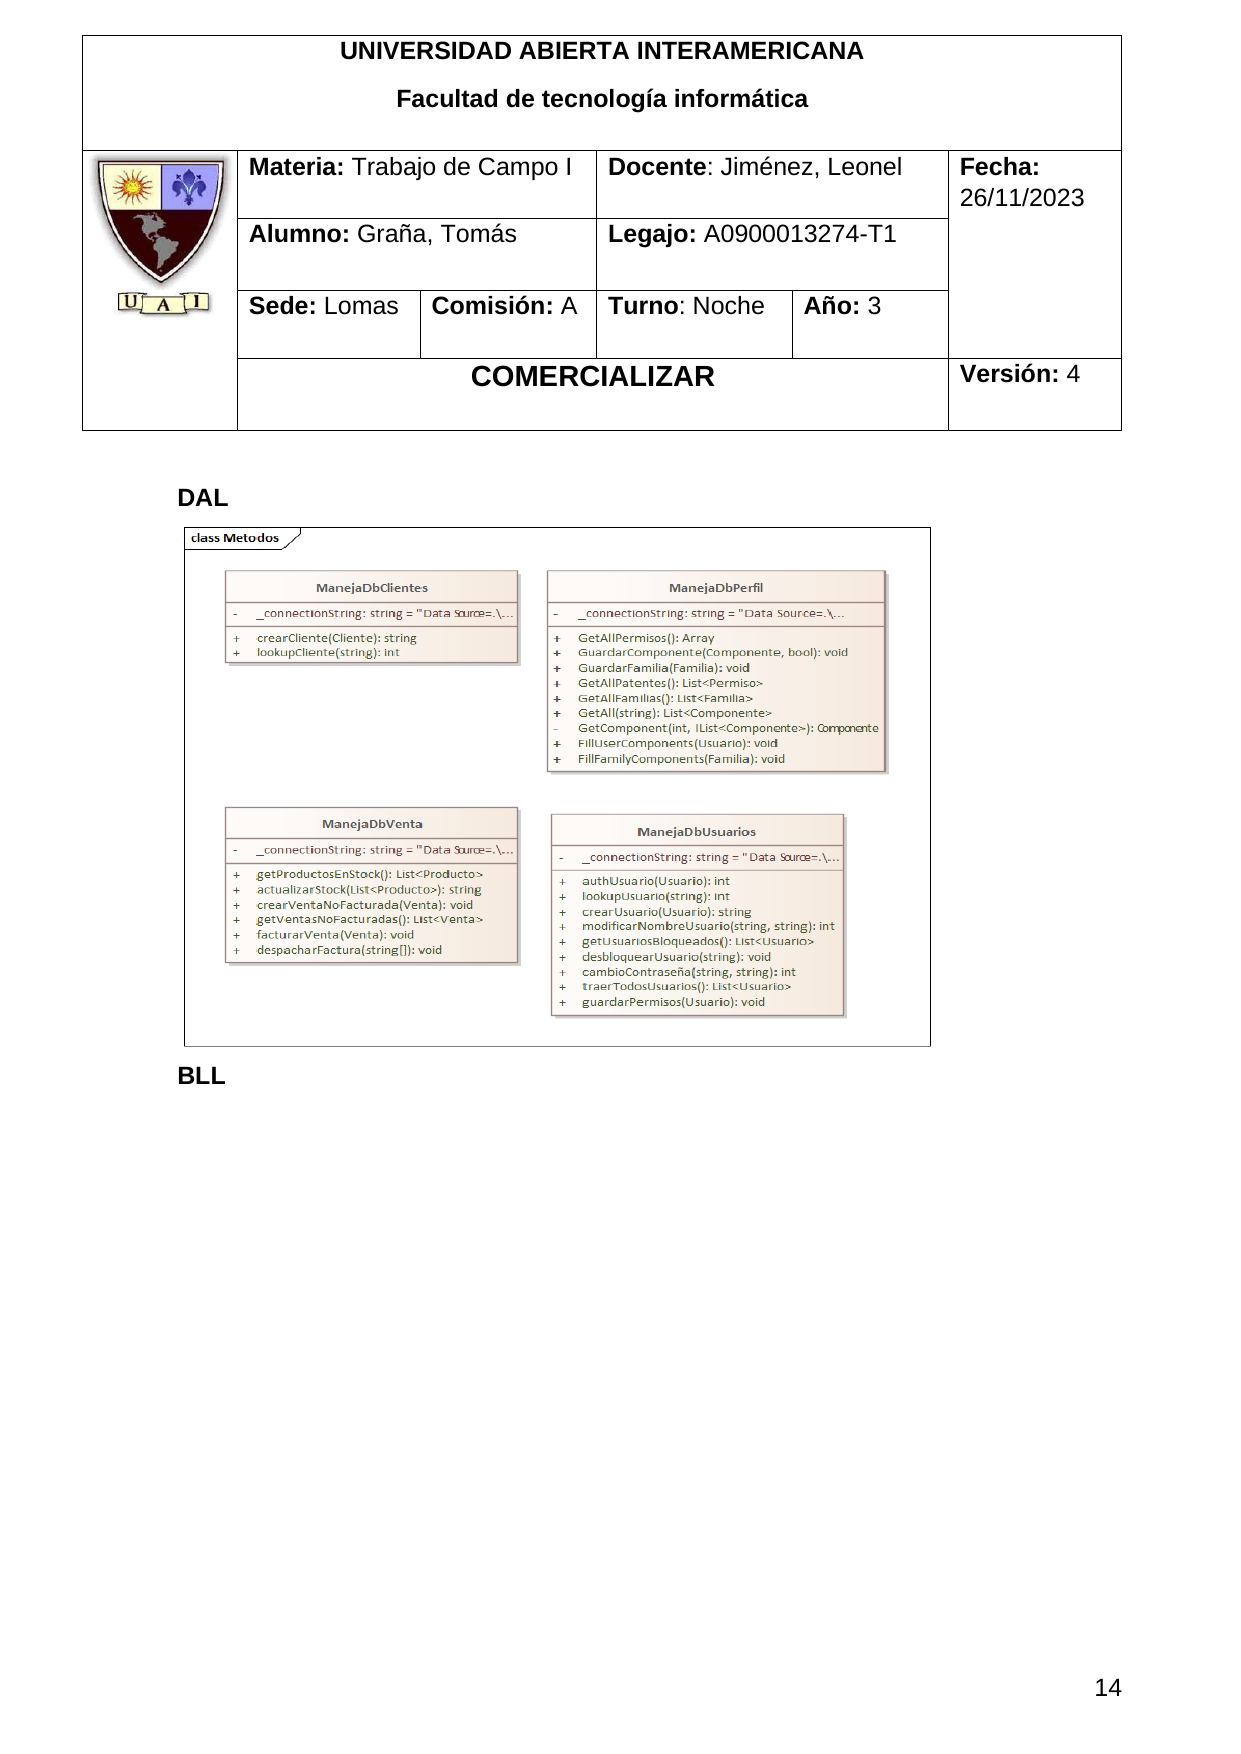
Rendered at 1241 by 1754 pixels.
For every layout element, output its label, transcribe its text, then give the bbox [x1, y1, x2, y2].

picture [87, 151, 234, 320]
subtitle BLL [177, 1061, 1122, 1090]
subtitle DAL [177, 483, 1122, 511]
picture [176, 521, 940, 1052]
